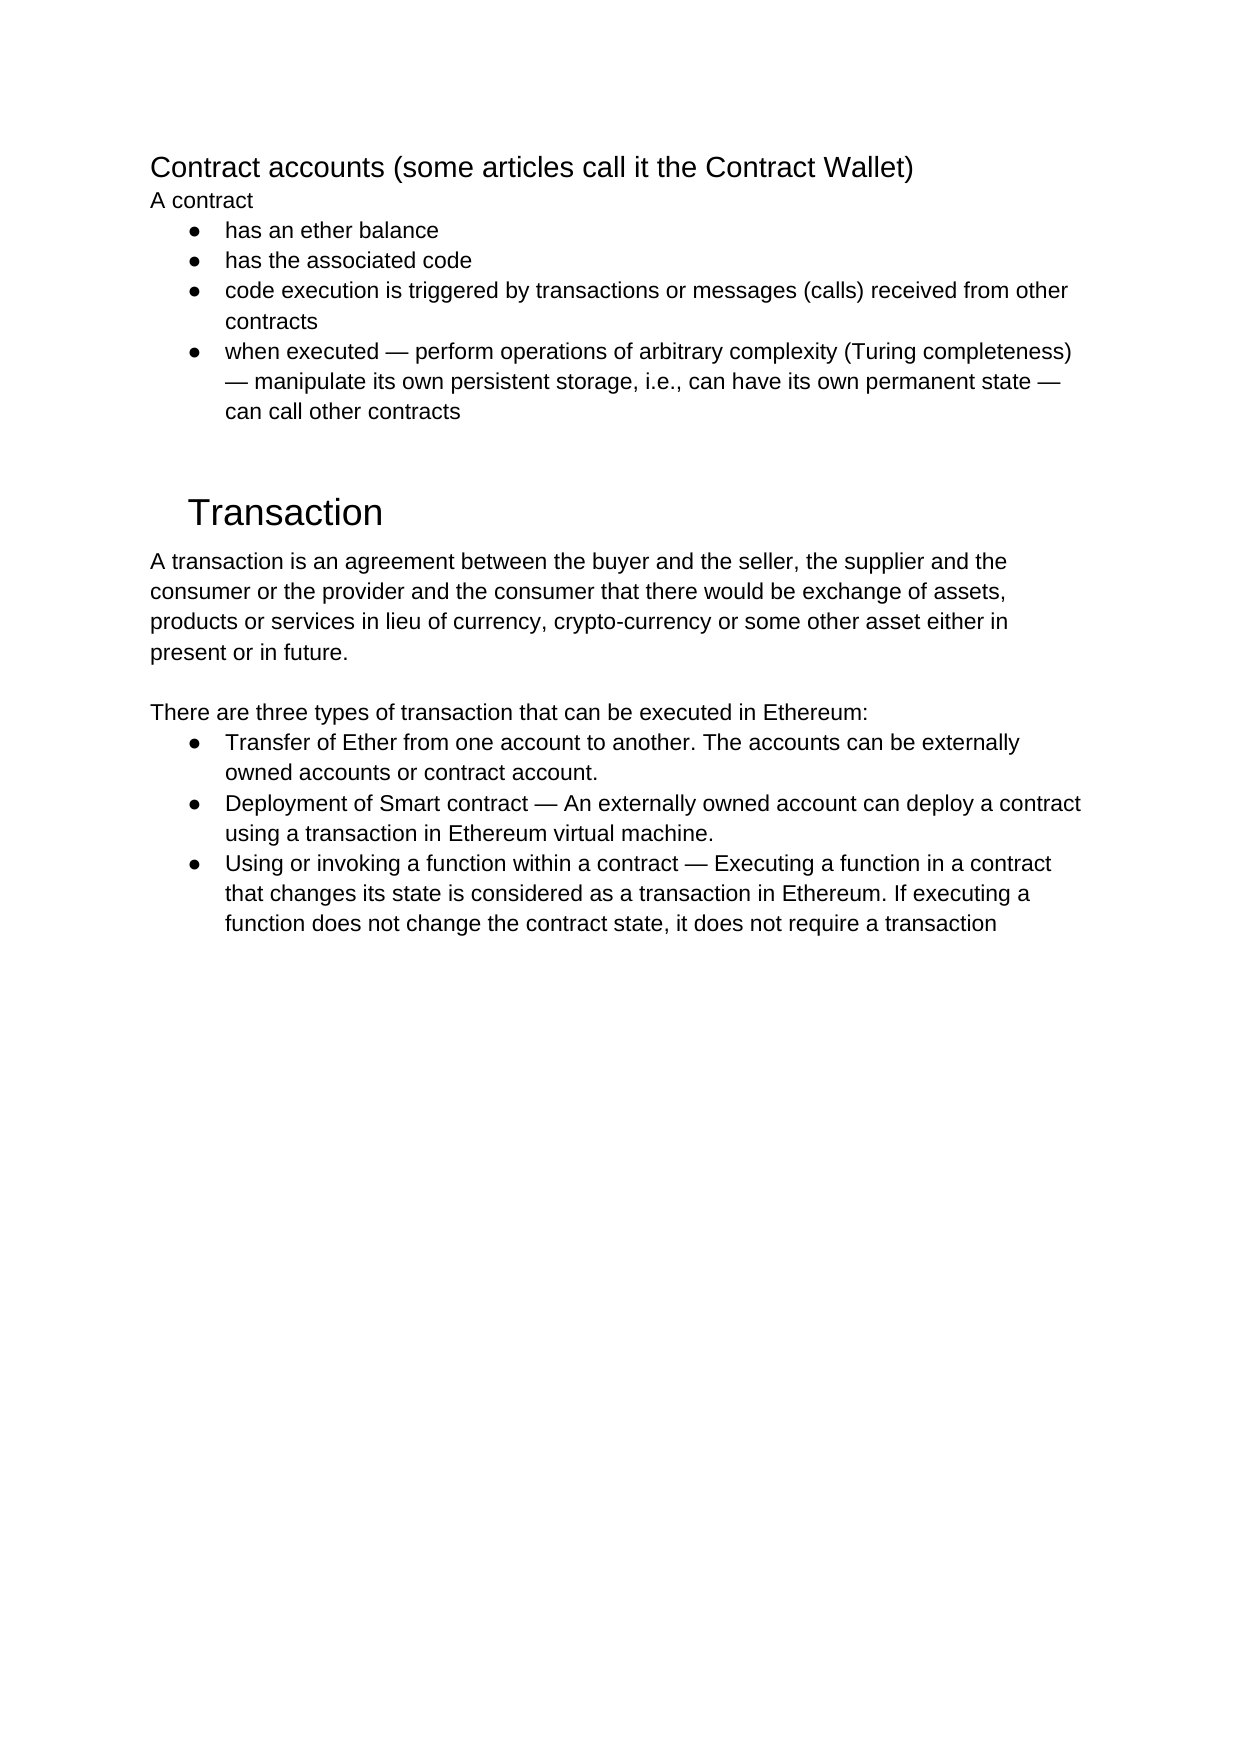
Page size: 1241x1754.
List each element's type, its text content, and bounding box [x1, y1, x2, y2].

list when executed — perform operations of arbitrary complexity (Turing completeness) — manipulate its own persistent storage, i.e., can have its own permanent state — can call other contracts [187, 338, 1090, 425]
text A contract [150, 187, 1090, 213]
text There are three types of transaction that can be executed in Ethereum: [150, 699, 1090, 725]
list has the associated code [187, 247, 1090, 274]
list Transfer of Ether from one account to another. The accounts can be externally owned accounts or contract account. [187, 729, 1090, 786]
subtitle Transaction [187, 490, 1090, 533]
subtitle Contract accounts (some articles call it the Contract Wallet) [150, 150, 1090, 183]
list has an ether balance [187, 217, 1090, 243]
text A transaction is an agreement between the buyer and the seller, the supplier and the consumer or the provider and the consumer that there would be exchange of assets, products or services in lieu of currency, crypto-currency or some other asset either in present or in future. [150, 548, 1090, 665]
list code execution is triggered by transactions or messages (calls) received from other contracts [187, 277, 1090, 334]
list Deployment of Smart contract — An externally owned account can deploy a contract using a transaction in Ethereum virtual machine. [187, 789, 1090, 846]
list Using or invoking a function within a contract — Executing a function in a contract that changes its state is considered as a transaction in Ethereum. If executing a function does not change the contract state, it does not require a transaction [187, 850, 1090, 937]
